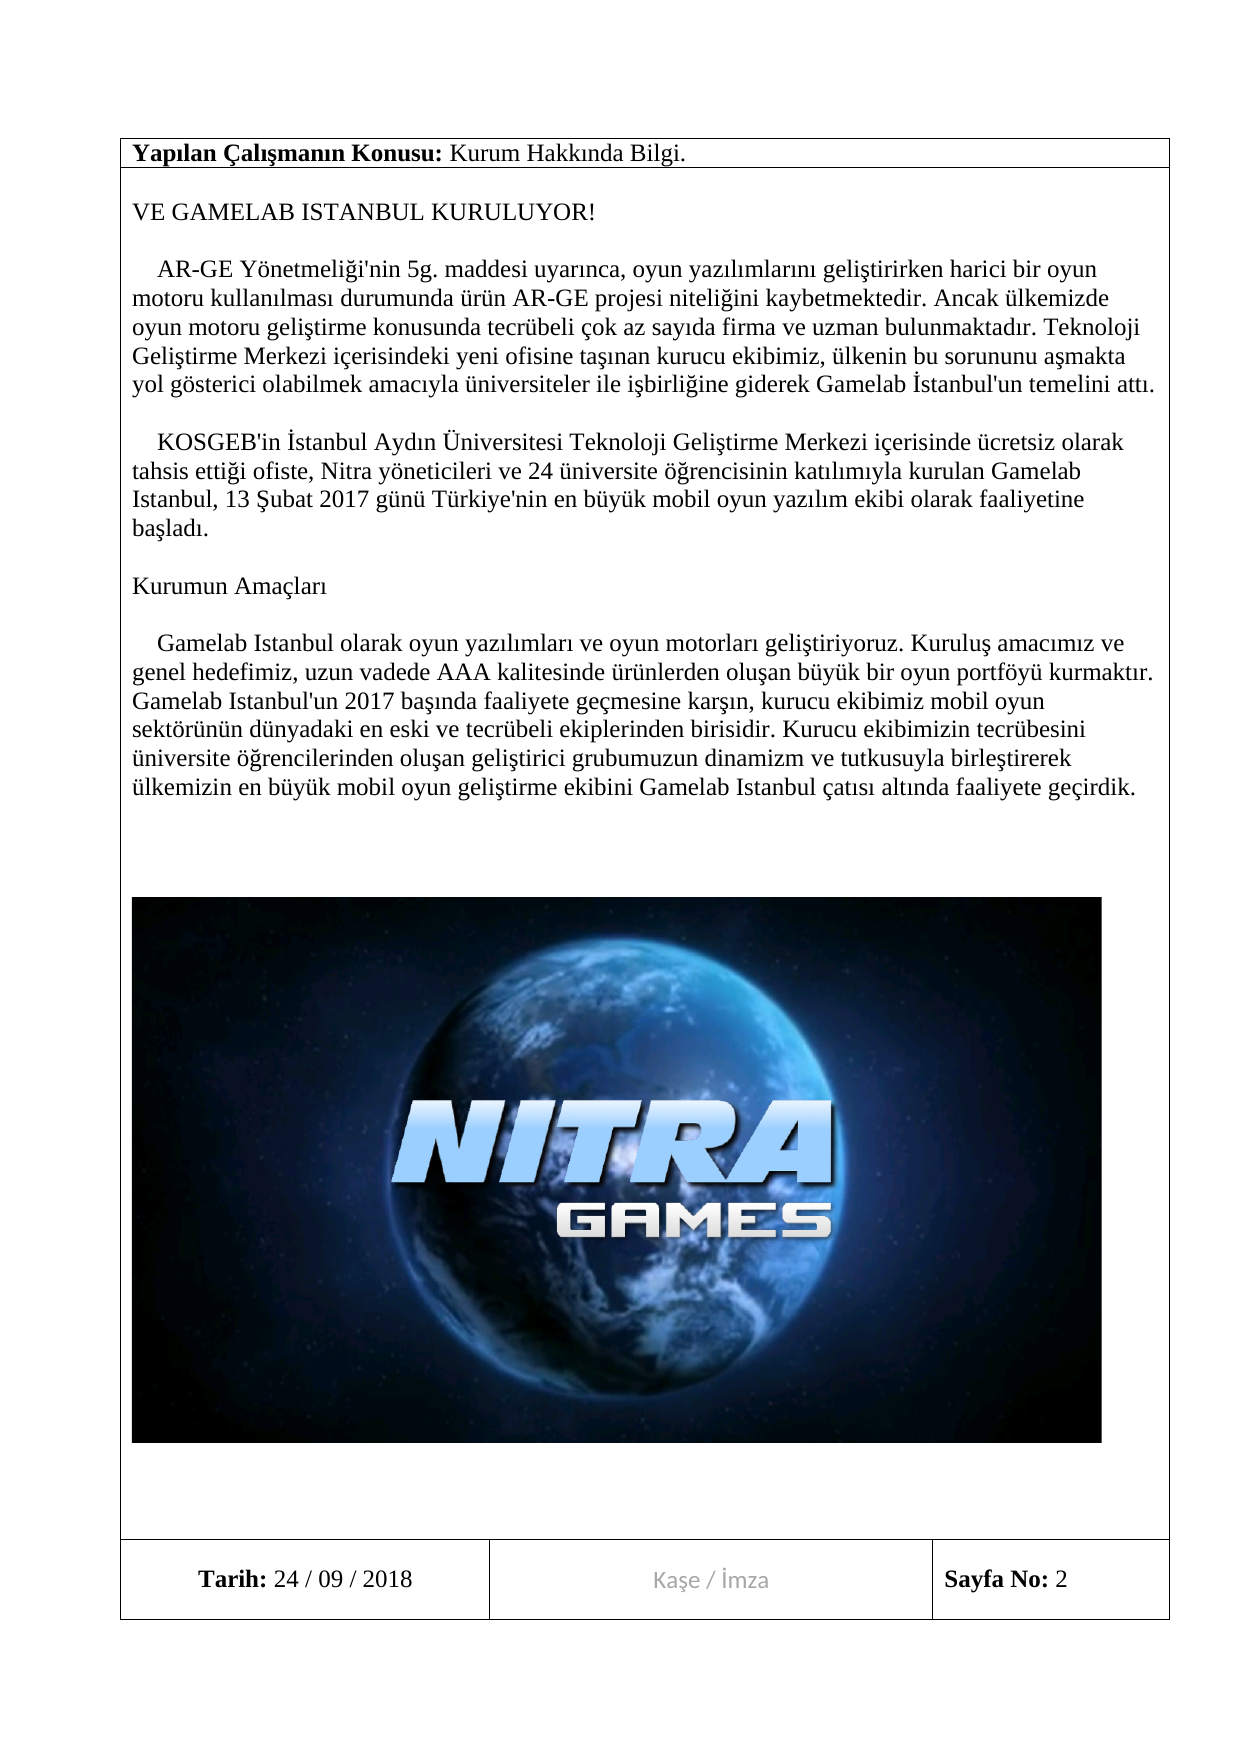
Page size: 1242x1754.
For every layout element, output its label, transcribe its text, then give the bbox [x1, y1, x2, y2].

table_cell Sayfa No: 2 [933, 1540, 1169, 1619]
table_header Yapılan Çalışmanın Konusu: Kurum Hakkında Bilgi. [121, 139, 1169, 167]
table_cell VE GAMELAB ISTANBUL KURULUYOR! AR-GE Yönetmeliği'nin 5g. maddesi uyarınca, oyun yazılımlarını geliştirirken harici bir oyun motoru kullanılması durumunda ürün AR-GE projesi niteliğini kaybetmektedir. Ancak ülkemizde oyun motoru geliştirme konusunda tecrübeli çok az sayıda firma ve uzman bulunmaktadır. Teknoloji Geliştirme Merkezi içerisindeki yeni ofisine taşınan kurucu ekibimiz, ülkenin bu sorununu aşmakta yol gösterici olabilmek amacıyla üniversiteler ile işbirliğine giderek Gamelab İstanbul'un temelini attı. KOSGEB'in İstanbul Aydın Üniversitesi Teknoloji Geliştirme Merkezi içerisinde ücretsiz olarak tahsis ettiği ofiste, Nitra yöneticileri ve 24 üniversite öğrencisinin katılımıyla kurulan Gamelab Istanbul, 13 Şubat 2017 günü Türkiye'nin en büyük mobil oyun yazılım ekibi olarak faaliyetine başladı. Kurumun Amaçları Gamelab Istanbul olarak oyun yazılımları ve oyun motorları geliştiriyoruz. Kuruluş amacımız ve genel hedefimiz, uzun vadede AAA kalitesinde ürünlerden oluşan büyük bir oyun portföyü kurmaktır. Gamelab Istanbul'un 2017 başında faaliyete geçmesine karşın, kurucu ekibimiz mobil oyun sektörünün dünyadaki en eski ve tecrübeli ekiplerinden birisidir. Kurucu ekibimizin tecrübesini üniversite öğrencilerinden oluşan geliştirici grubumuzun dinamizm ve tutkusuyla birleştirerek ülkemizin en büyük mobil oyun geliştirme ekibini Gamelab Istanbul çatısı altında faaliyete geçirdik. [121, 168, 1169, 1539]
table_cell Kaşe / İmza [490, 1540, 932, 1619]
picture [131, 897, 1102, 1443]
table_cell Tarih: 24 / 09 / 2018 [121, 1540, 489, 1619]
